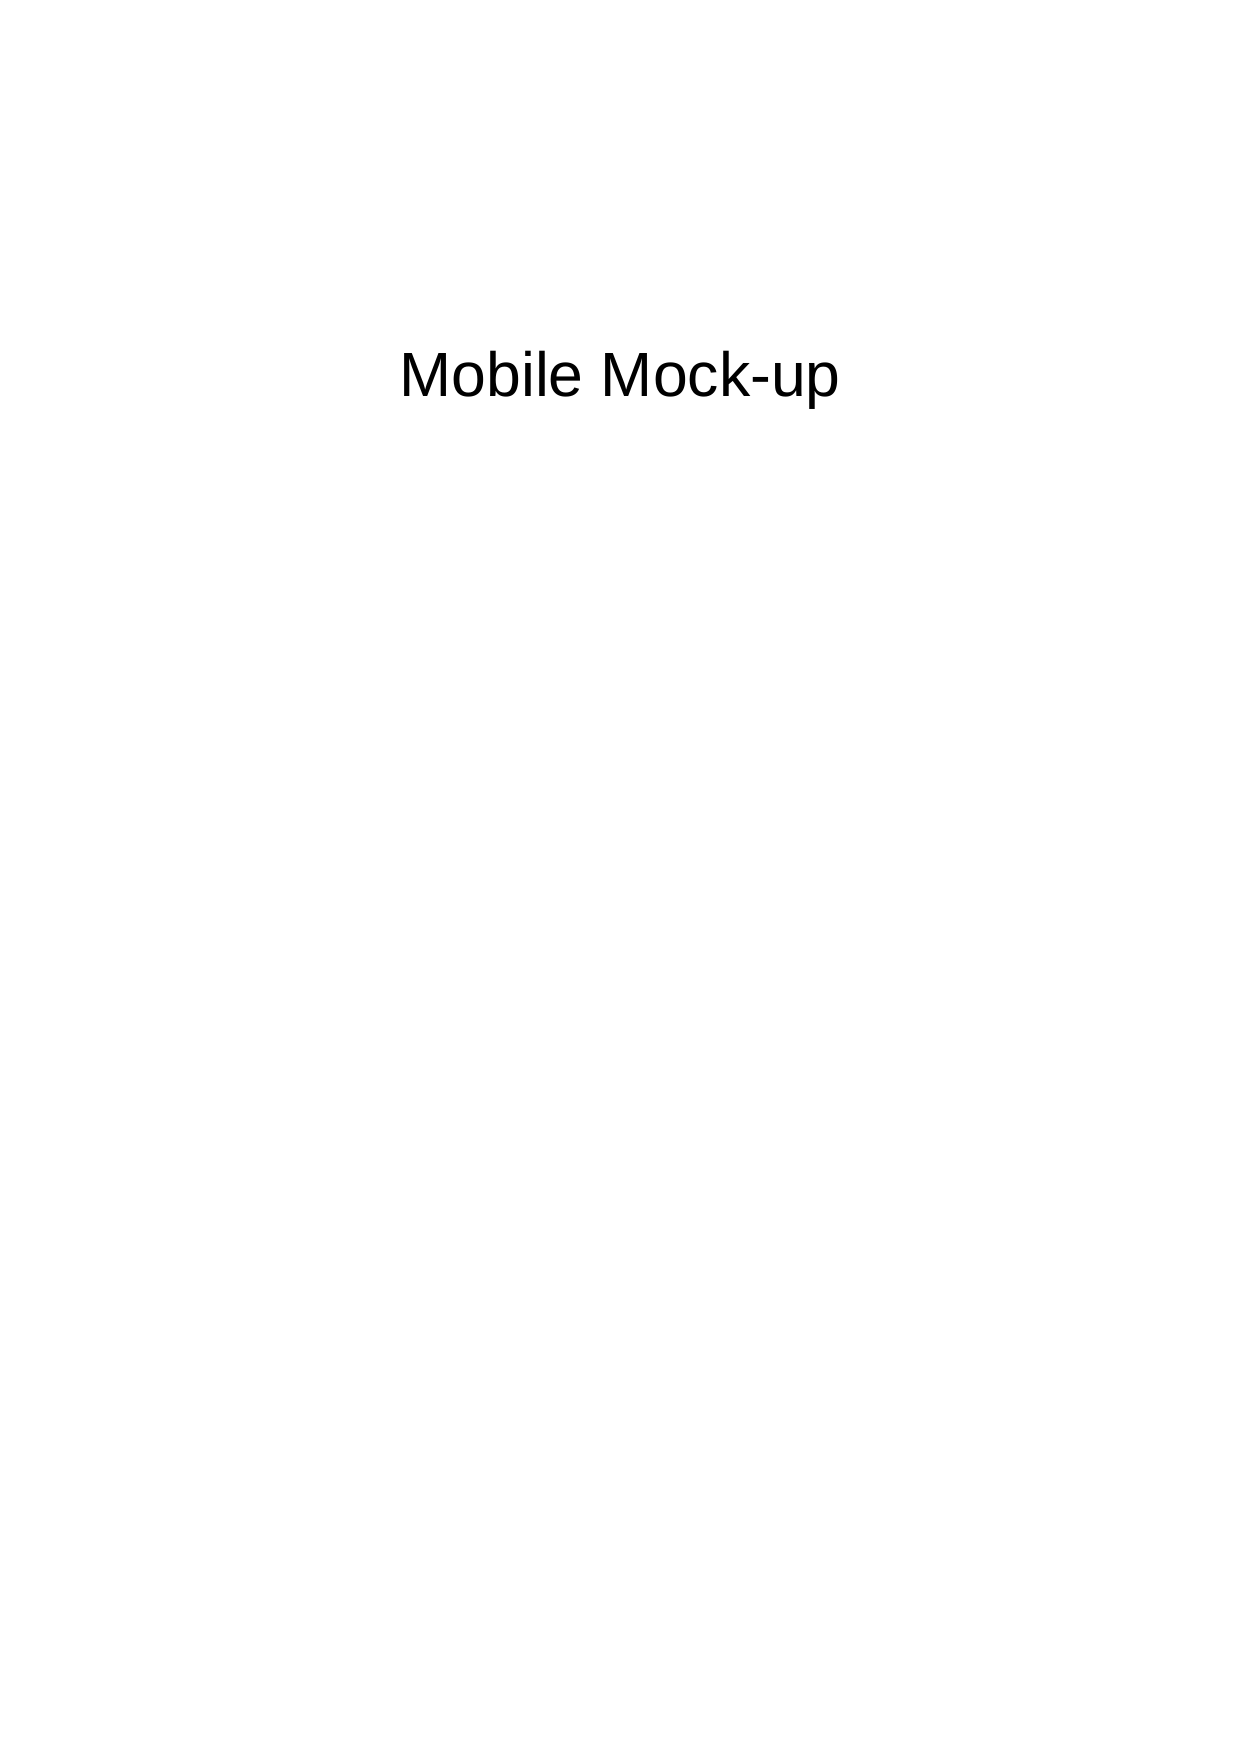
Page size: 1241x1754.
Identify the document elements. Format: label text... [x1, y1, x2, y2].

text Mobile Mock-up [150, 337, 1090, 409]
